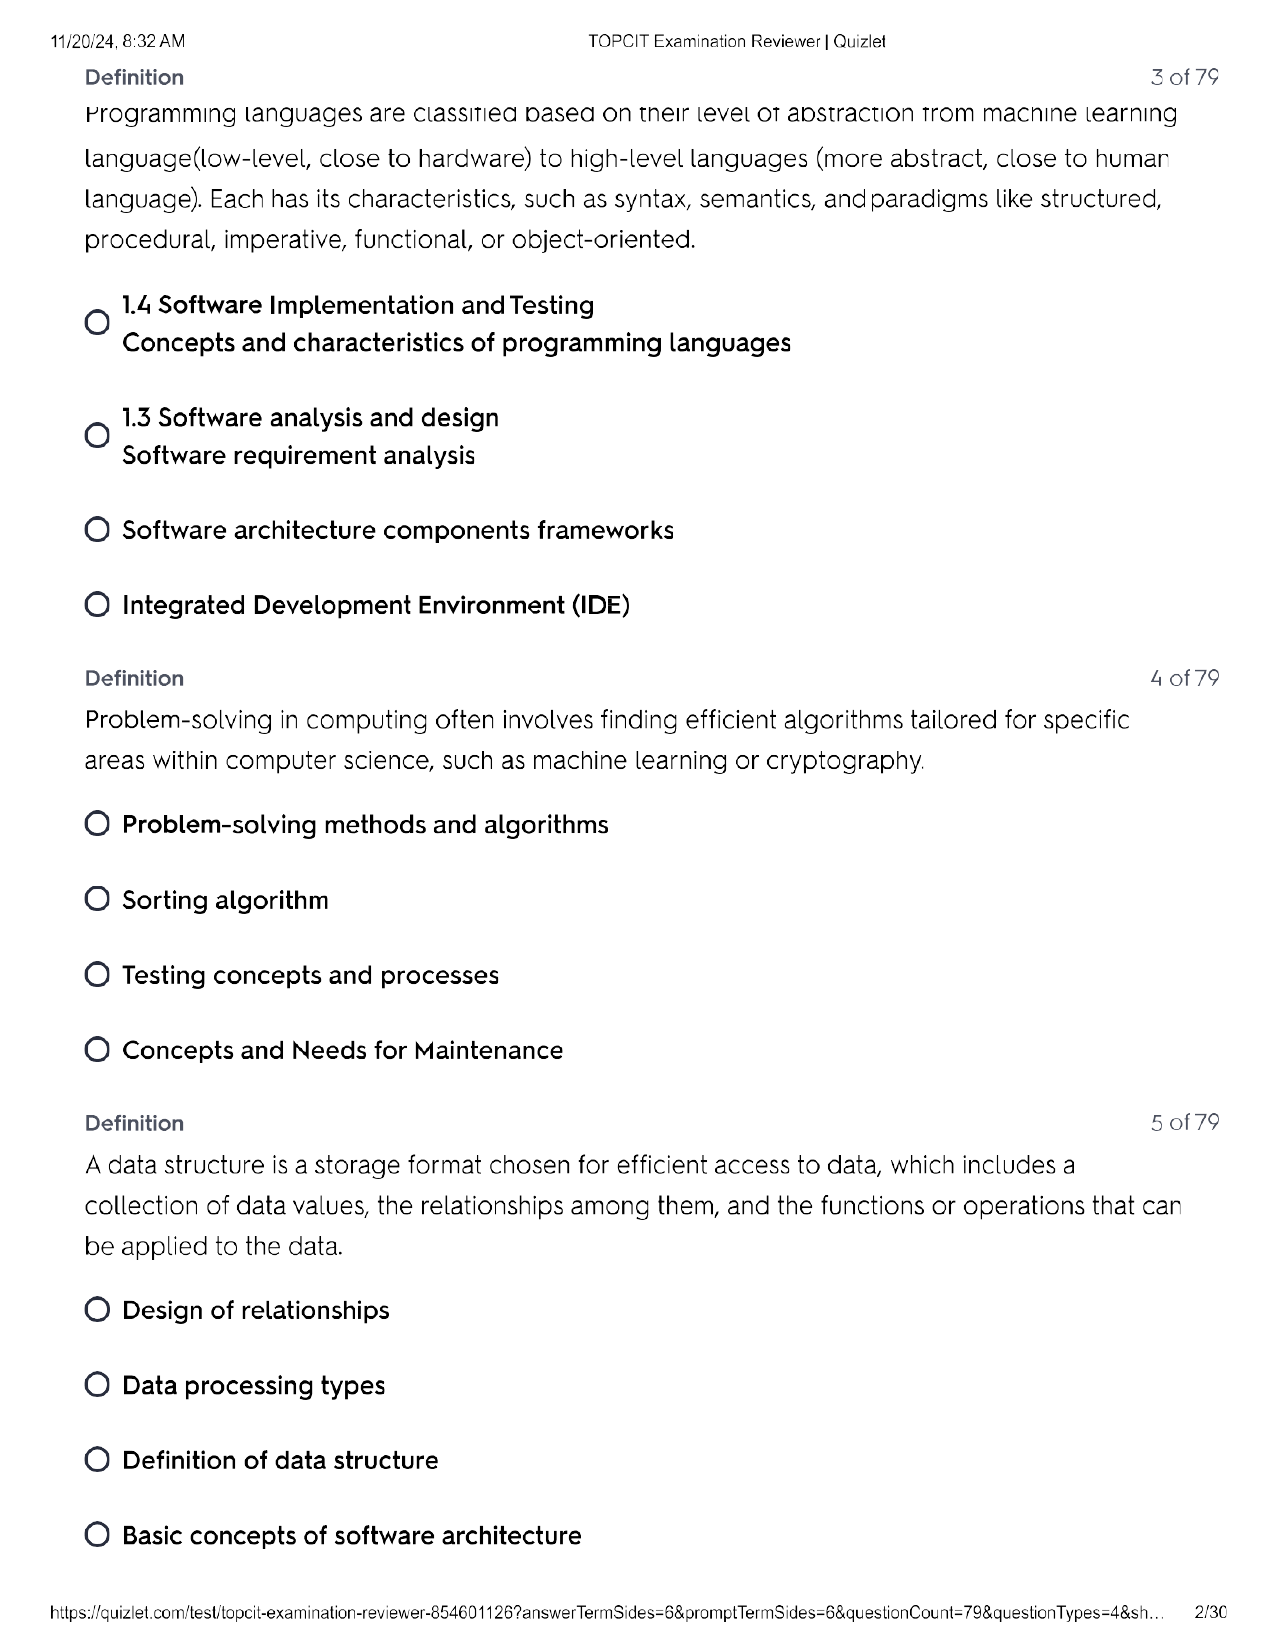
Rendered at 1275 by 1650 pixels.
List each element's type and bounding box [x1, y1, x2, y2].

picture [124, 1375, 385, 1400]
picture [123, 407, 498, 432]
picture [84, 886, 110, 911]
picture [123, 332, 791, 357]
picture [588, 34, 821, 47]
picture [124, 1300, 389, 1324]
picture [1195, 68, 1219, 85]
picture [84, 1036, 110, 1062]
picture [1195, 669, 1219, 686]
picture [87, 107, 235, 127]
picture [1170, 1113, 1190, 1130]
picture [86, 229, 583, 253]
picture [51, 1605, 1163, 1622]
picture [872, 189, 1161, 212]
picture [84, 1521, 110, 1547]
picture [131, 295, 150, 314]
picture [159, 34, 184, 47]
picture [122, 520, 673, 543]
picture [124, 1525, 581, 1549]
picture [272, 189, 865, 212]
picture [86, 146, 1169, 172]
picture [86, 1236, 337, 1260]
picture [1170, 68, 1190, 85]
picture [84, 422, 110, 448]
picture [1151, 69, 1163, 85]
picture [123, 34, 155, 47]
picture [84, 1446, 110, 1472]
picture [246, 107, 1176, 127]
picture [124, 595, 411, 619]
picture [834, 34, 886, 48]
picture [84, 309, 110, 335]
picture [211, 189, 263, 208]
picture [122, 890, 328, 914]
picture [1195, 1113, 1219, 1130]
picture [1151, 1115, 1162, 1131]
picture [608, 593, 629, 618]
picture [84, 591, 110, 617]
picture [1170, 669, 1190, 686]
picture [59, 34, 117, 50]
picture [86, 186, 197, 213]
picture [122, 965, 499, 989]
picture [84, 961, 110, 987]
picture [182, 709, 1129, 734]
picture [1195, 1605, 1227, 1618]
picture [84, 1296, 110, 1322]
picture [84, 516, 110, 542]
picture [123, 1040, 563, 1063]
picture [124, 1450, 438, 1469]
picture [271, 295, 504, 318]
picture [85, 1195, 1181, 1220]
picture [85, 751, 924, 774]
picture [84, 810, 110, 836]
picture [589, 595, 606, 614]
picture [84, 1371, 110, 1397]
picture [122, 445, 475, 469]
picture [85, 1154, 1074, 1179]
picture [222, 814, 608, 839]
picture [510, 295, 593, 319]
